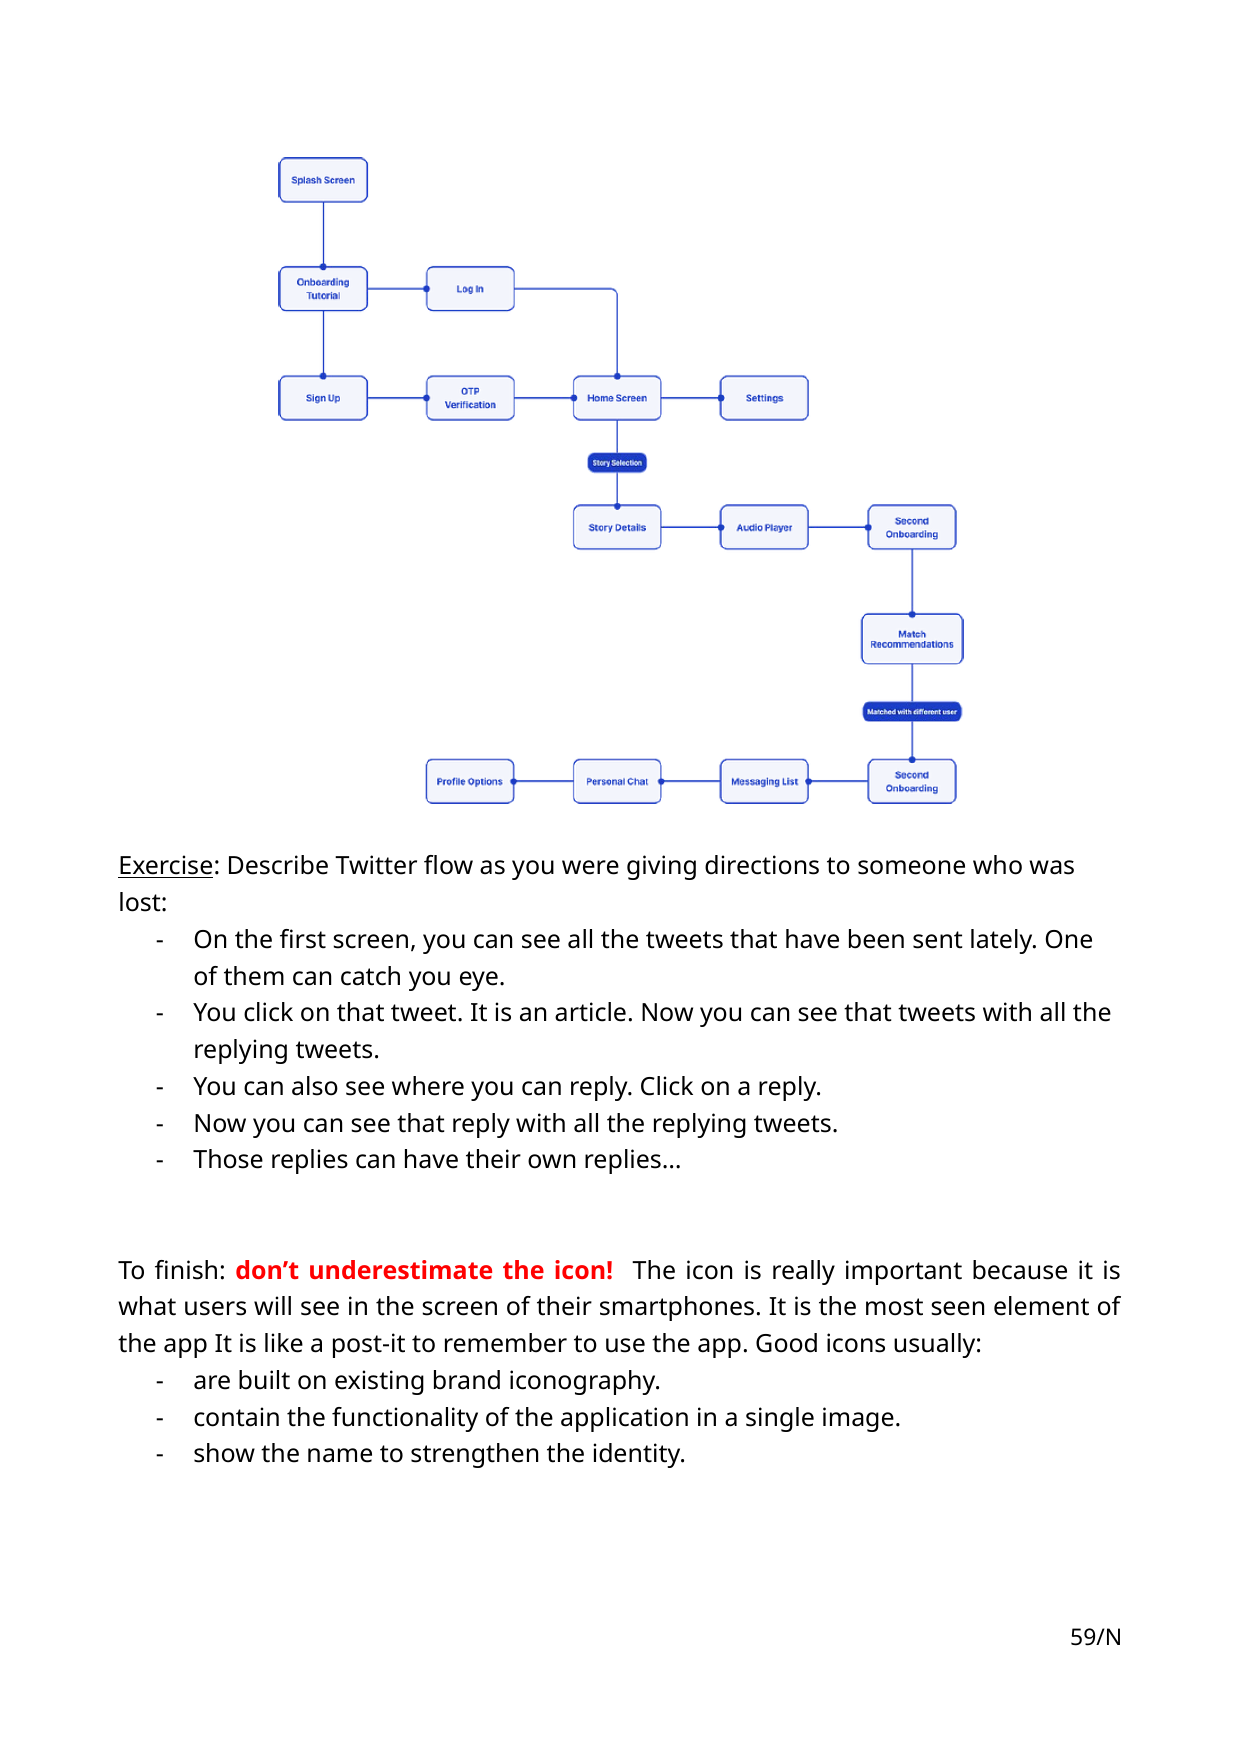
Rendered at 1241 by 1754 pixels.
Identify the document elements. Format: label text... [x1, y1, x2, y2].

picture [267, 147, 974, 809]
list show the name to strengthen the identity. [156, 1436, 1122, 1470]
list contain the functionality of the application in a single image. [156, 1399, 1122, 1433]
list are built on existing brand iconography. [156, 1363, 1122, 1397]
list You click on that tweet. It is an article. Now you can see that tweets with all the replying tweets. [156, 995, 1122, 1066]
list On the first screen, you can see all the tweets that have been sent lately. One of them can catch you eye. [156, 921, 1122, 992]
list Now you can see that reply with all the replying tweets. [156, 1105, 1122, 1139]
list You can also see where you can reply. Click on a reply. [156, 1068, 1122, 1102]
text Exercise: Describe Twitter flow as you were giving directions to someone who was lost: [118, 848, 1122, 919]
list Those replies can have their own replies… [156, 1142, 1122, 1176]
text To finish: don’t underestimate the icon! The icon is really important because it is what users will see in the screen of their smartphones. It is the most seen element of the app It is like a post-it to remember to use the app. Good icons usually: [118, 1252, 1122, 1360]
